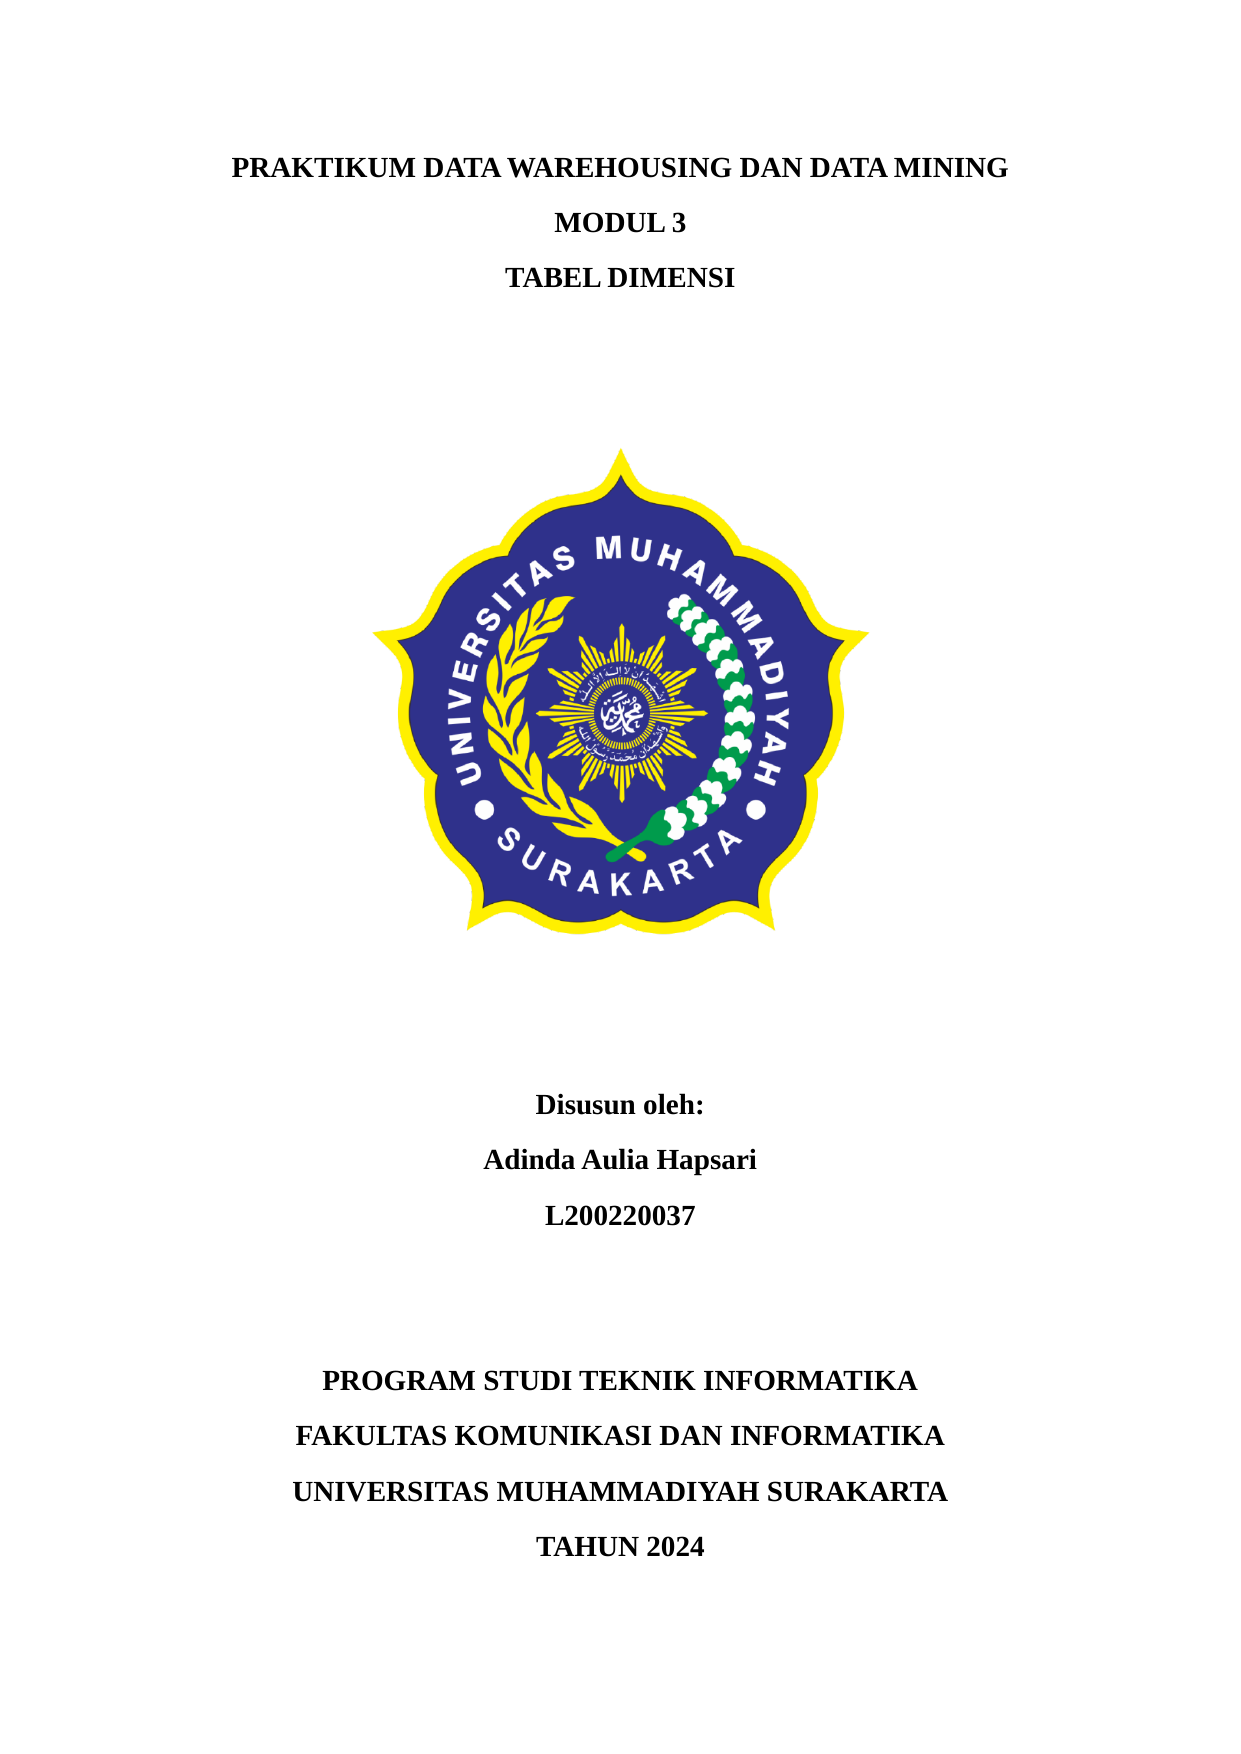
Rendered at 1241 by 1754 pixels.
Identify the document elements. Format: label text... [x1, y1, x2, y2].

text L200220037 [150, 1198, 1090, 1231]
text UNIVERSITAS MUHAMMADIYAH SURAKARTA [150, 1474, 1090, 1507]
text PRAKTIKUM DATA WAREHOUSING DAN DATA MINING [150, 150, 1090, 183]
text Adinda Aulia Hapsari [150, 1142, 1090, 1176]
picture [355, 426, 886, 956]
text PROGRAM STUDI TEKNIK INFORMATIKA [150, 1363, 1090, 1397]
text FAKULTAS KOMUNIKASI DAN INFORMATIKA [150, 1418, 1090, 1452]
text Disusun oleh: [150, 1087, 1090, 1121]
text TABEL DIMENSI [150, 260, 1090, 294]
text TAHUN 2024 [150, 1529, 1090, 1562]
text MODUL 3 [150, 205, 1090, 239]
